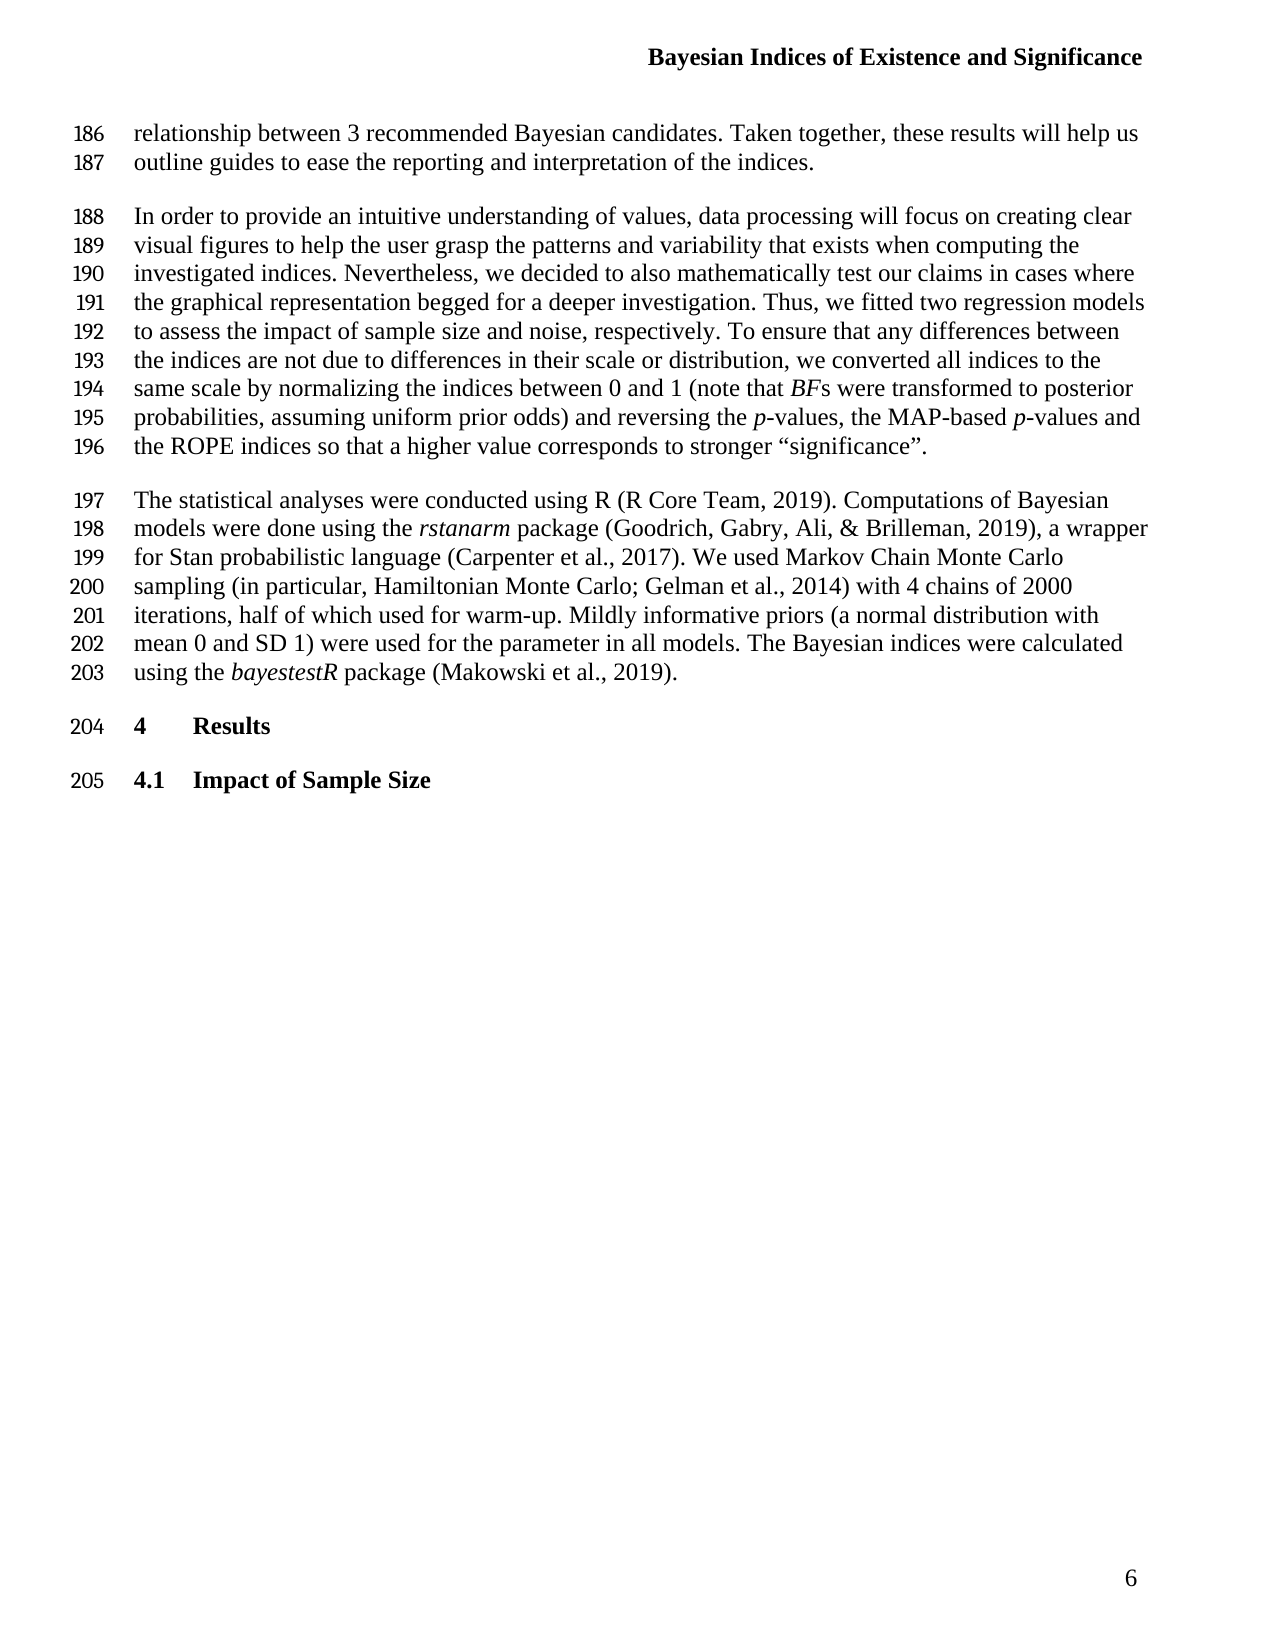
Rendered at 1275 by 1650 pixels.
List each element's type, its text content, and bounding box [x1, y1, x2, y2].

text In order to provide an intuitive understanding of values, data processing will focus on creating clear visual figures to help the user grasp the patterns and variability that exists when computing the investigated indices. Nevertheless, we decided to also mathematically test our claims in cases where the graphical representation begged for a deeper investigation. Thus, we fitted two regression models to assess the impact of sample size and noise, respectively. To ensure that any differences between the indices are not due to differences in their scale or distribution, we converted all indices to the same scale by normalizing the indices between 0 and 1 (note that BFs were transformed to posterior probabilities, assuming uniform prior odds) and reversing the p-values, the MAP-based p-values and the ROPE indices so that a higher value corresponds to stronger “significance”. [133, 201, 1152, 460]
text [133, 118, 1152, 176]
subtitle Results [133, 711, 1152, 740]
text The statistical analyses were conducted using R (R Core Team, 2019). Computations of Bayesian models were done using the rstanarm package (Goodrich, Gabry, Ali, & Brilleman, 2019), a wrapper for Stan probabilistic language (Carpenter et al., 2017). We used Markov Chain Monte Carlo sampling (in particular, Hamiltonian Monte Carlo; Gelman et al., 2014) with 4 chains of 2000 iterations, half of which used for warm-up. Mildly informative priors (a normal distribution with mean 0 and SD 1) were used for the parameter in all models. The Bayesian indices were calculated using the bayestestR package (Makowski et al., 2019). [133, 485, 1152, 686]
subtitle Impact of Sample Size [133, 765, 1152, 793]
